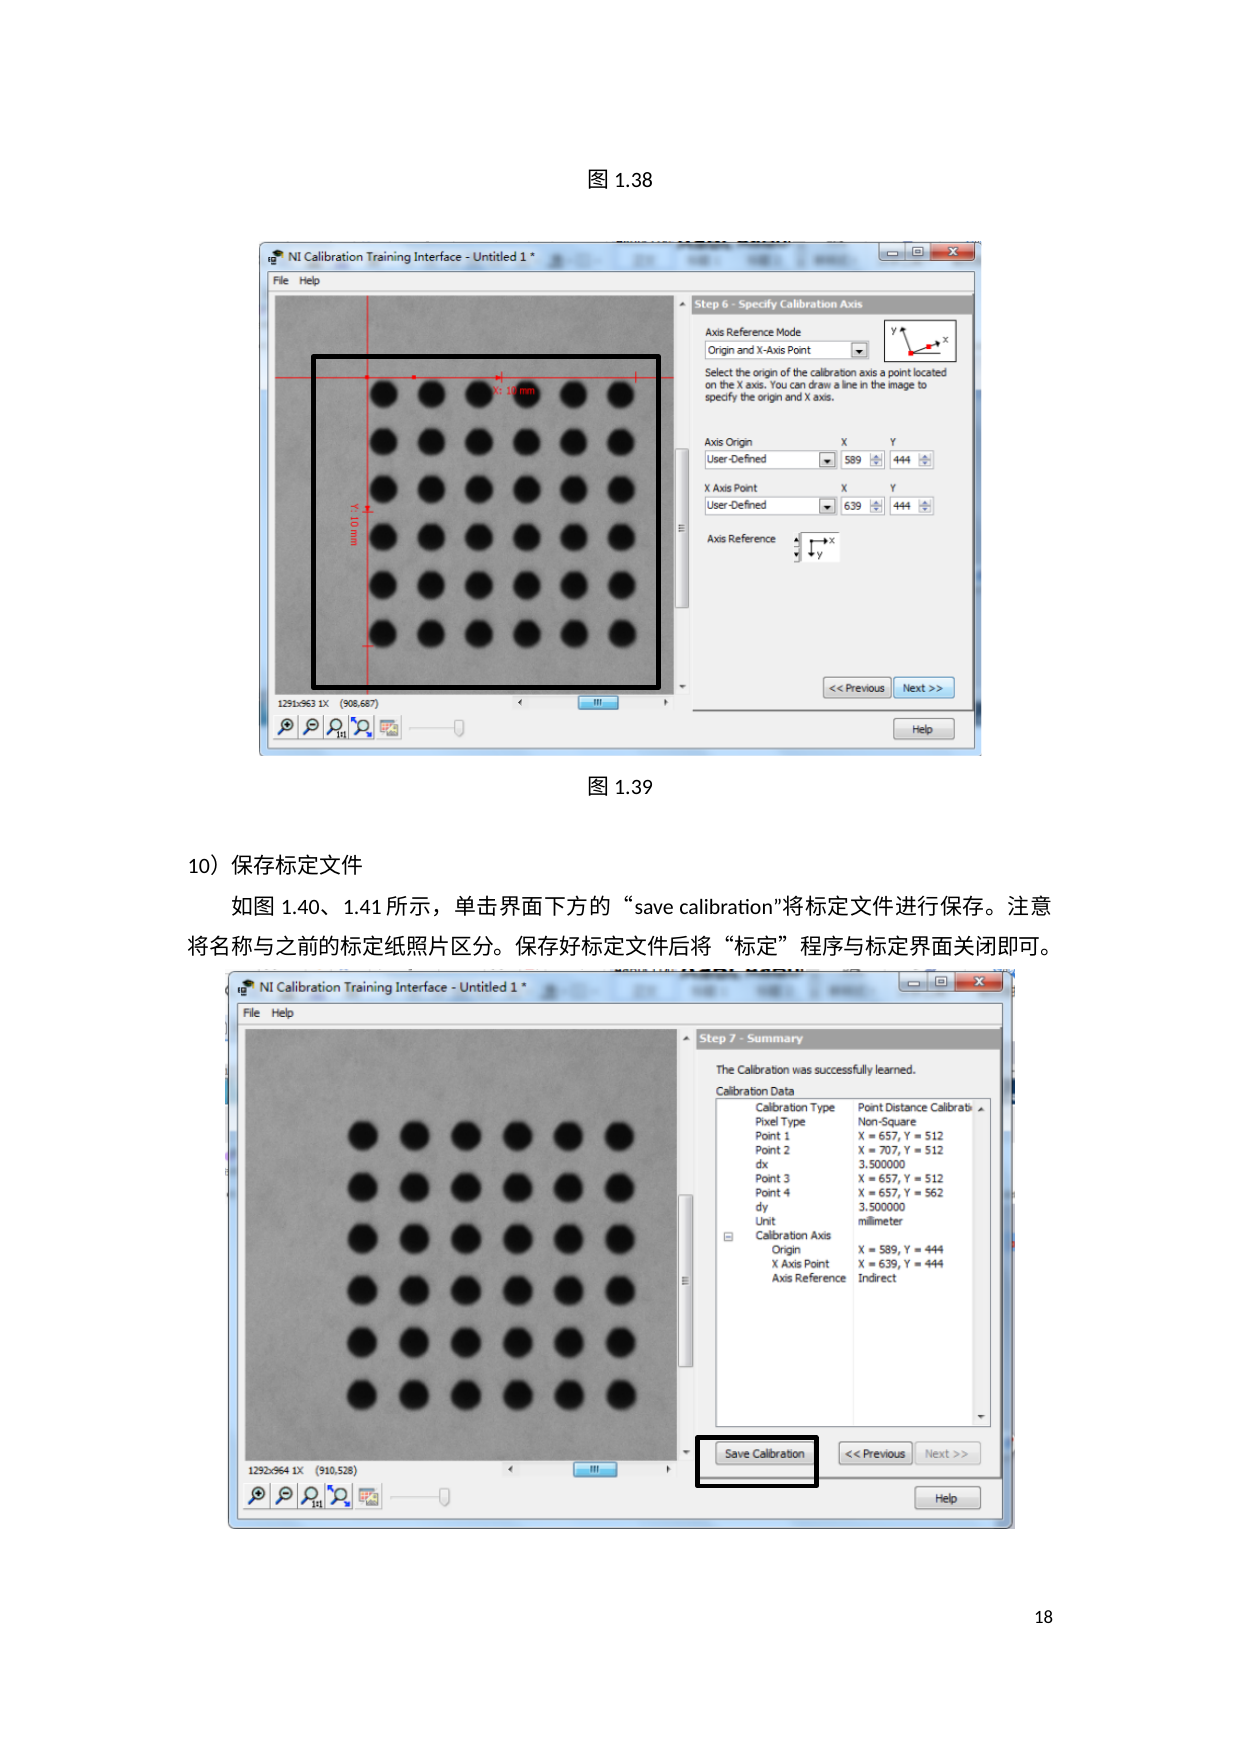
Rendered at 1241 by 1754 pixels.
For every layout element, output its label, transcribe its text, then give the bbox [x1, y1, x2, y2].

picture [258, 241, 982, 756]
text 如图1.40、1.41所示，单击界面下方的“save calibration”将标定文件进行保存。注意将名称与之前的标定纸照片区分。保存好标定文件后将“标定”程序与标定界面关闭即可。 [187, 888, 1053, 961]
text 图1.39 [187, 768, 1053, 801]
text 10）保存标定文件 [187, 848, 1053, 880]
text 图1.38 [187, 162, 1053, 194]
picture [225, 969, 1015, 1529]
